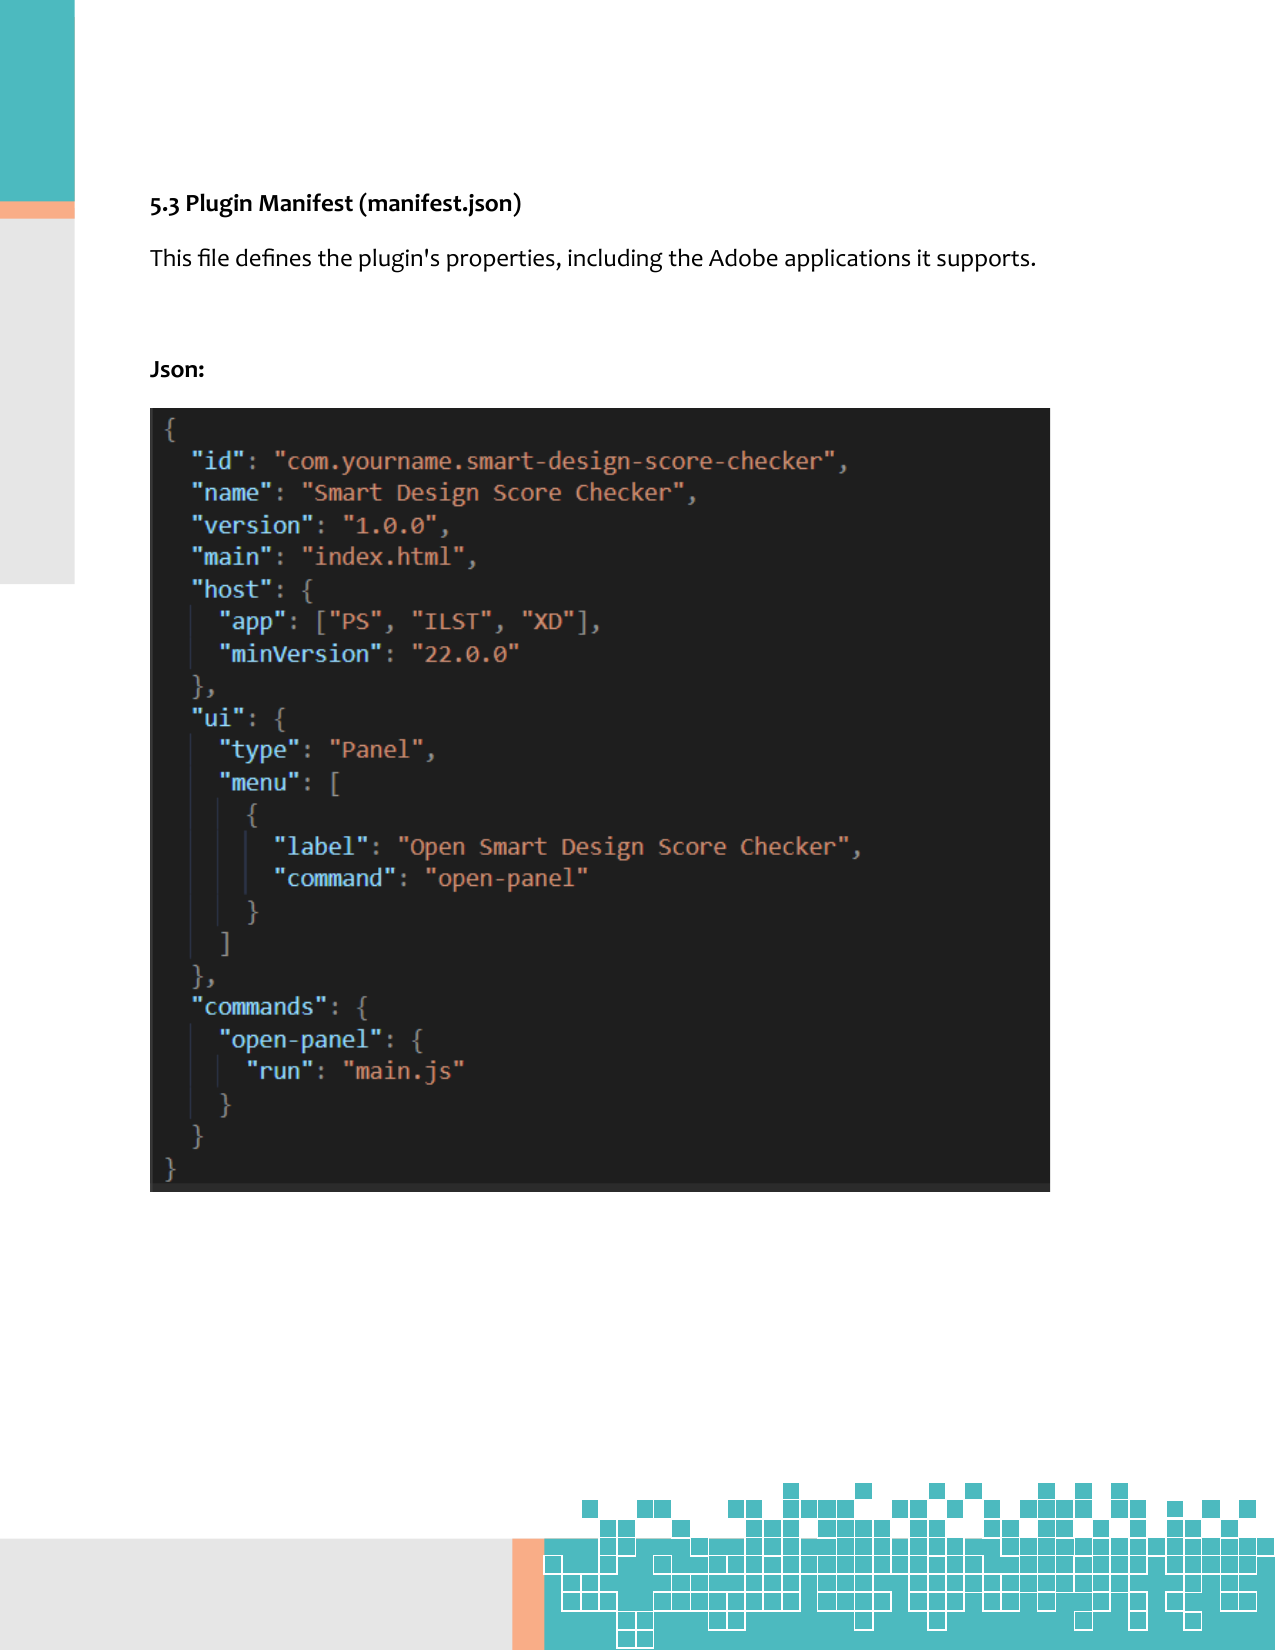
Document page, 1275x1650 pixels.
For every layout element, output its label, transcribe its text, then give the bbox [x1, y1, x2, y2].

text This file defines the plugin's properties, including the Adobe applications it supports. [150, 243, 1050, 273]
picture [150, 408, 1050, 1192]
text 5.3 Plugin Manifest (manifest.json) [150, 187, 1050, 218]
text Json: [150, 353, 1050, 384]
